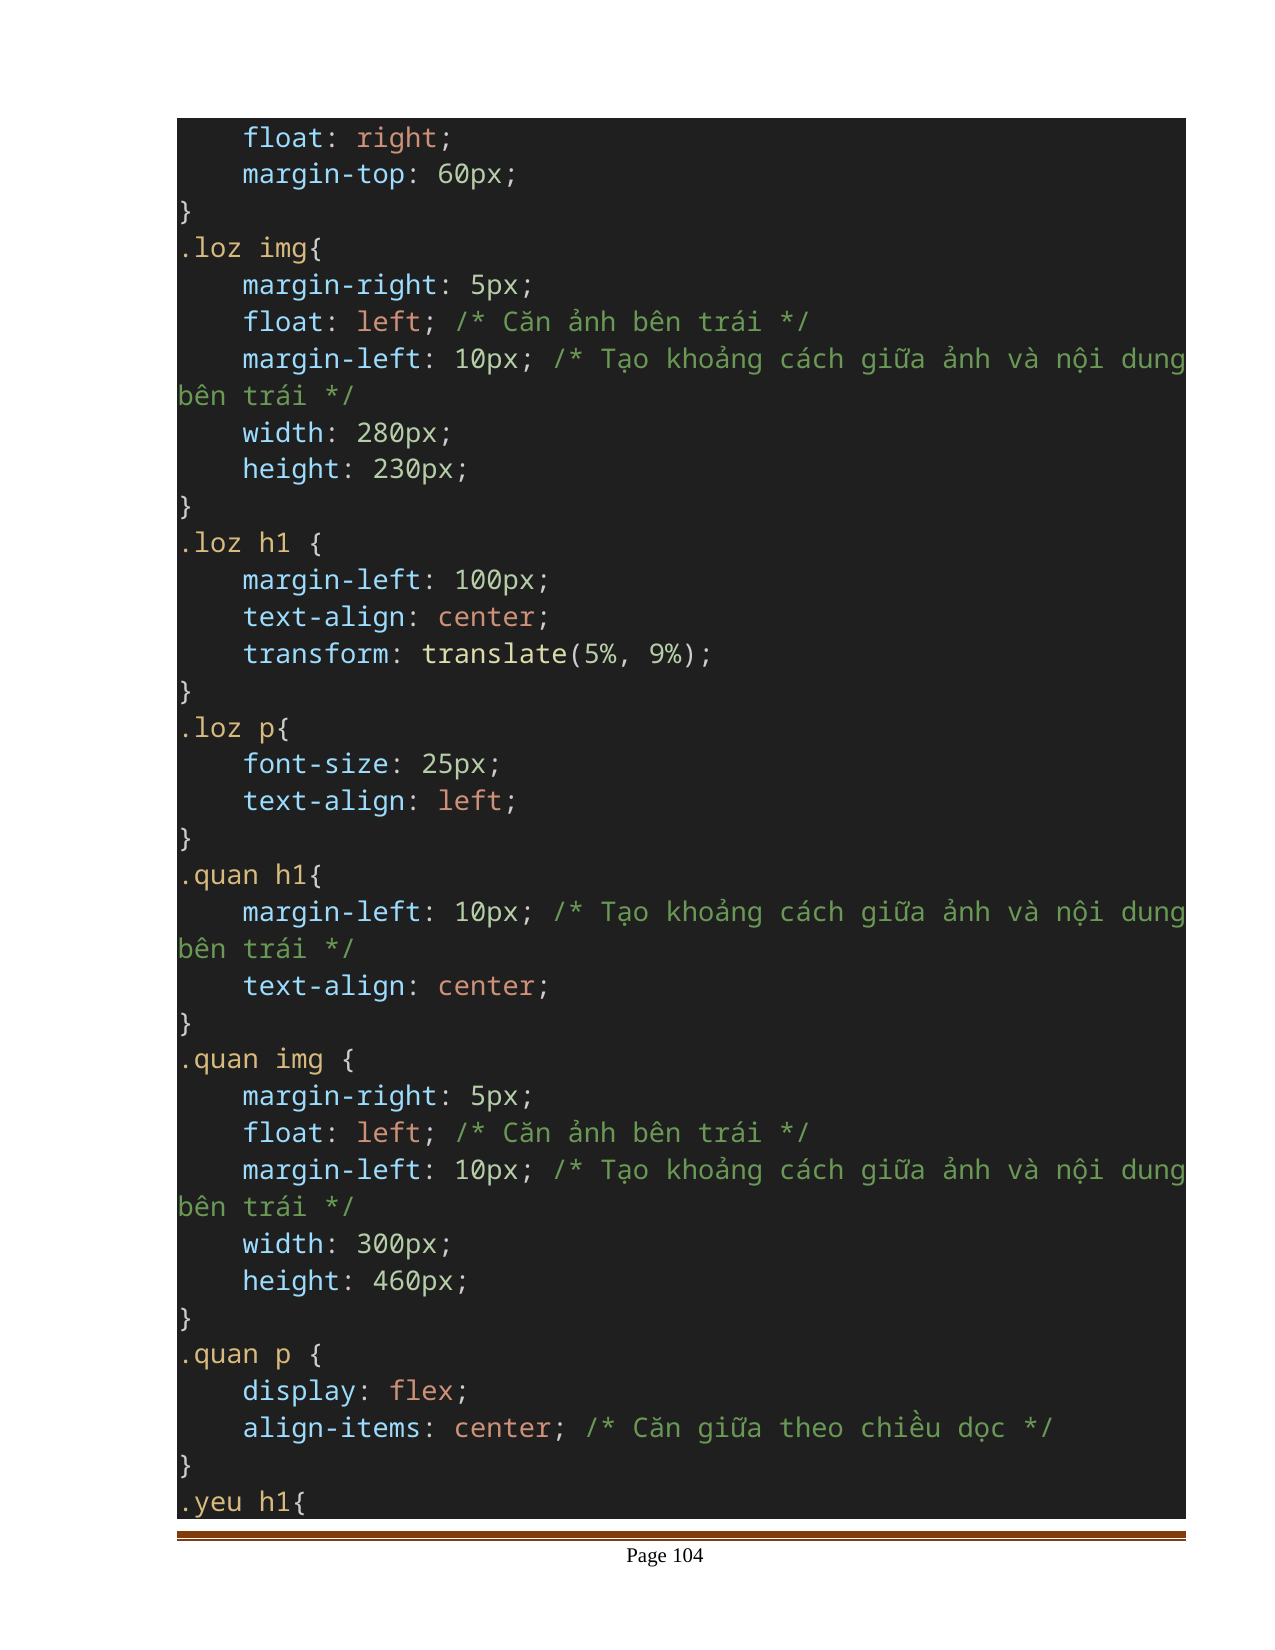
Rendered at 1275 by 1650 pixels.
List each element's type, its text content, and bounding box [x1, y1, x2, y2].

text height: 460px; [177, 1261, 1186, 1298]
text } [177, 1446, 1186, 1482]
text .quan img { [177, 1040, 1186, 1077]
text font-size: 25px; [177, 745, 1186, 782]
text height: 230px; [177, 450, 1186, 487]
text text-align: center; [177, 597, 1186, 634]
text transform: translate(5%, 9%); [177, 634, 1186, 671]
text display: flex; [177, 1372, 1186, 1409]
text text-align: center; [177, 966, 1186, 1003]
text .loz h1 { [177, 524, 1186, 561]
text } [177, 1003, 1186, 1040]
text float: left; /* Căn ảnh bên trái */ [177, 1114, 1186, 1151]
text text-align: left; [177, 782, 1186, 819]
text .loz img{ [177, 229, 1186, 266]
text .loz p{ [177, 708, 1186, 745]
text margin-left: 10px; /* Tạo khoảng cách giữa ảnh và nội dung bên trái */ [177, 339, 1186, 413]
text } [177, 1298, 1186, 1335]
text margin-right: 5px; [177, 266, 1186, 302]
text width: 300px; [177, 1224, 1186, 1261]
text .quan p { [177, 1335, 1186, 1372]
text } [177, 487, 1186, 524]
text float: right; [177, 118, 1186, 155]
text } [177, 819, 1186, 856]
text margin-right: 5px; [177, 1077, 1186, 1114]
text margin-left: 10px; /* Tạo khoảng cách giữa ảnh và nội dung bên trái */ [177, 892, 1186, 966]
text margin-top: 60px; [177, 155, 1186, 192]
text float: left; /* Căn ảnh bên trái */ [177, 302, 1186, 339]
text margin-left: 100px; [177, 561, 1186, 597]
text } [177, 192, 1186, 229]
text .yeu h1{ [177, 1482, 1186, 1519]
text width: 280px; [177, 413, 1186, 450]
text margin-left: 10px; /* Tạo khoảng cách giữa ảnh và nội dung bên trái */ [177, 1151, 1186, 1224]
text } [177, 671, 1186, 708]
text .quan h1{ [177, 856, 1186, 892]
text align-items: center; /* Căn giữa theo chiều dọc */ [177, 1409, 1186, 1446]
